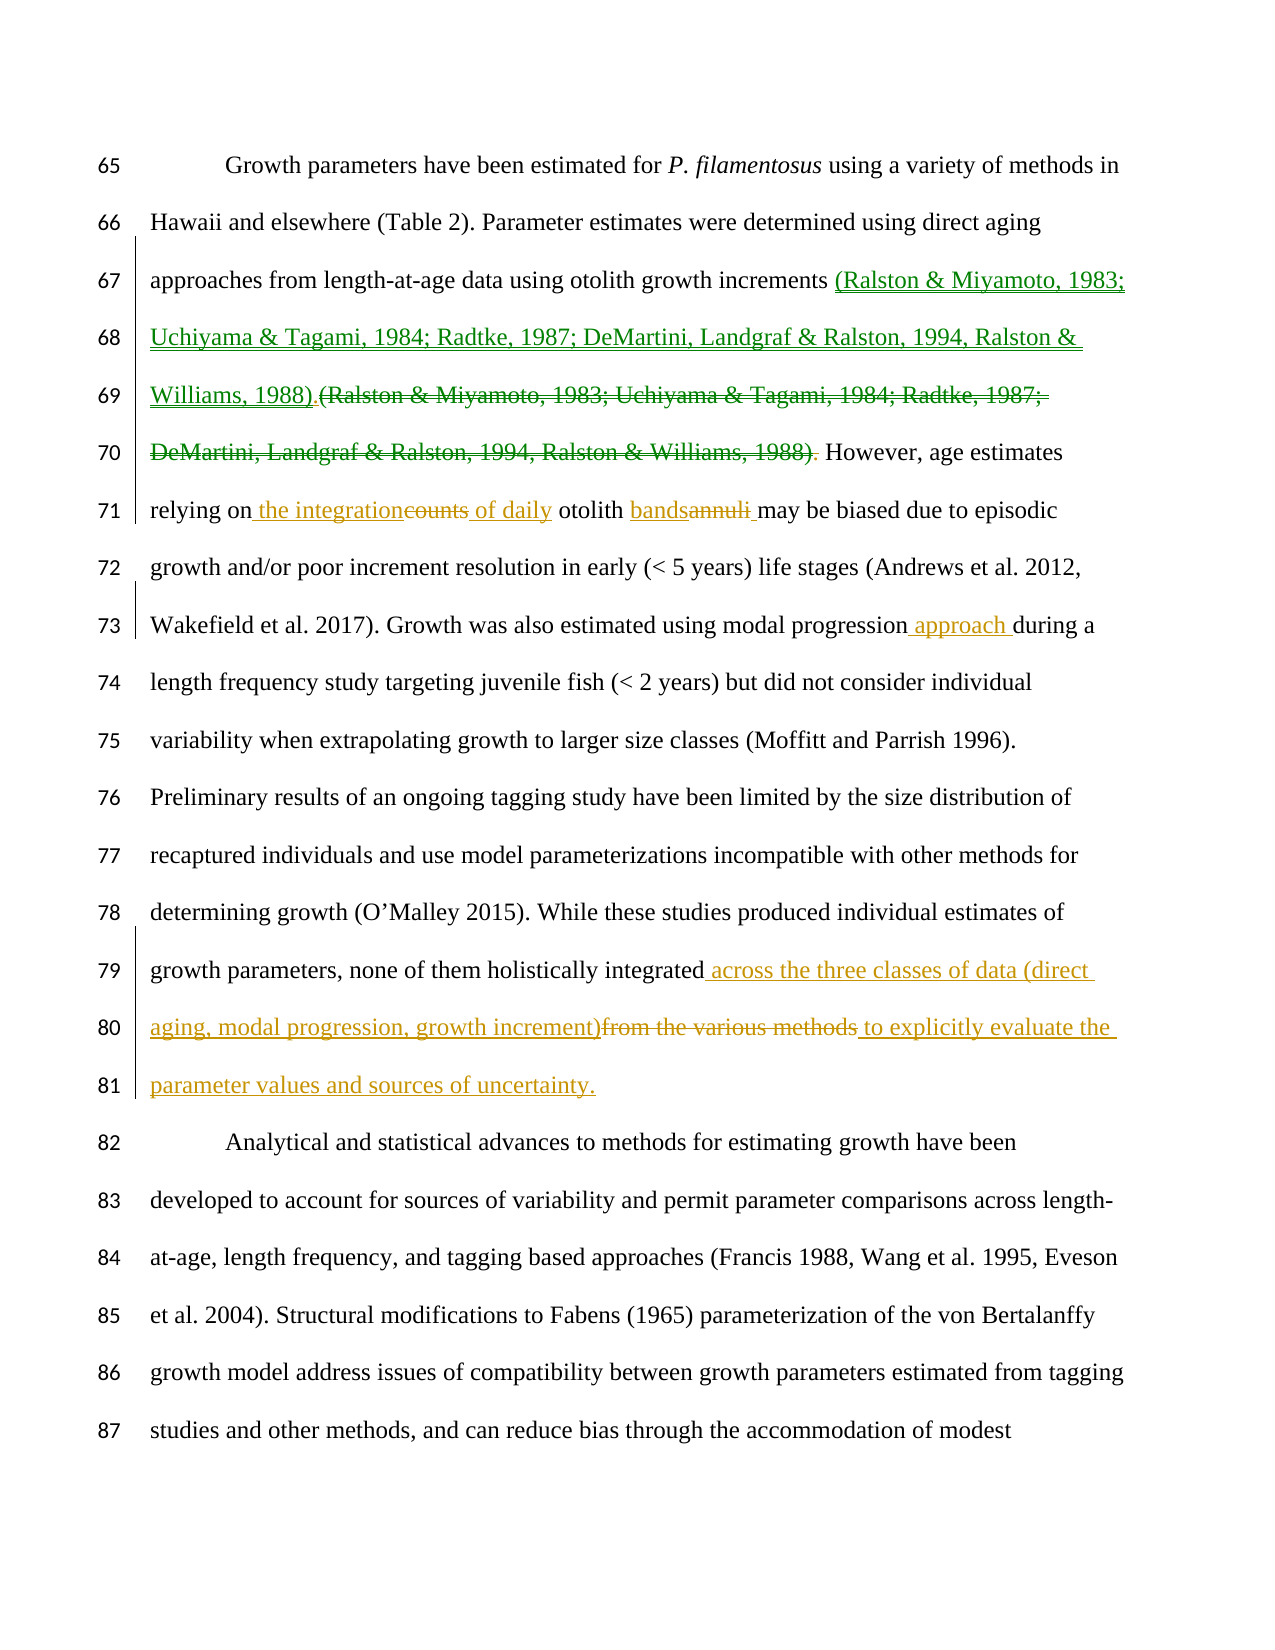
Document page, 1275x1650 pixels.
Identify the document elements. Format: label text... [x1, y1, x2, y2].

text Growth parameters have been estimated for P. filamentosus using a variety of methods in Hawaii and elsewhere (Table 2). Parameter estimates were determined using direct aging approaches from length-at-age data using otolith growth increments However, age estimates relying on otolith may be biased due to episodic growth and/or poor increment resolution in early (< 5 years) life stages (Andrews et al. 2012, Wakefield et al. 2017). Growth was also estimated using modal progressionduring a length frequency study targeting juvenile fish (< 2 years) but did not consider individual variability when extrapolating growth to larger size classes (Moffitt and Parrish 1996). Preliminary results of an ongoing tagging study have been limited by the size distribution of recaptured individuals and use model parameterizations incompatible with other methods for determining growth (O’Malley 2015). While these studies produced individual estimates of growth parameters, none of them holistically integrated [150, 150, 1125, 1099]
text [150, 1127, 1125, 1444]
